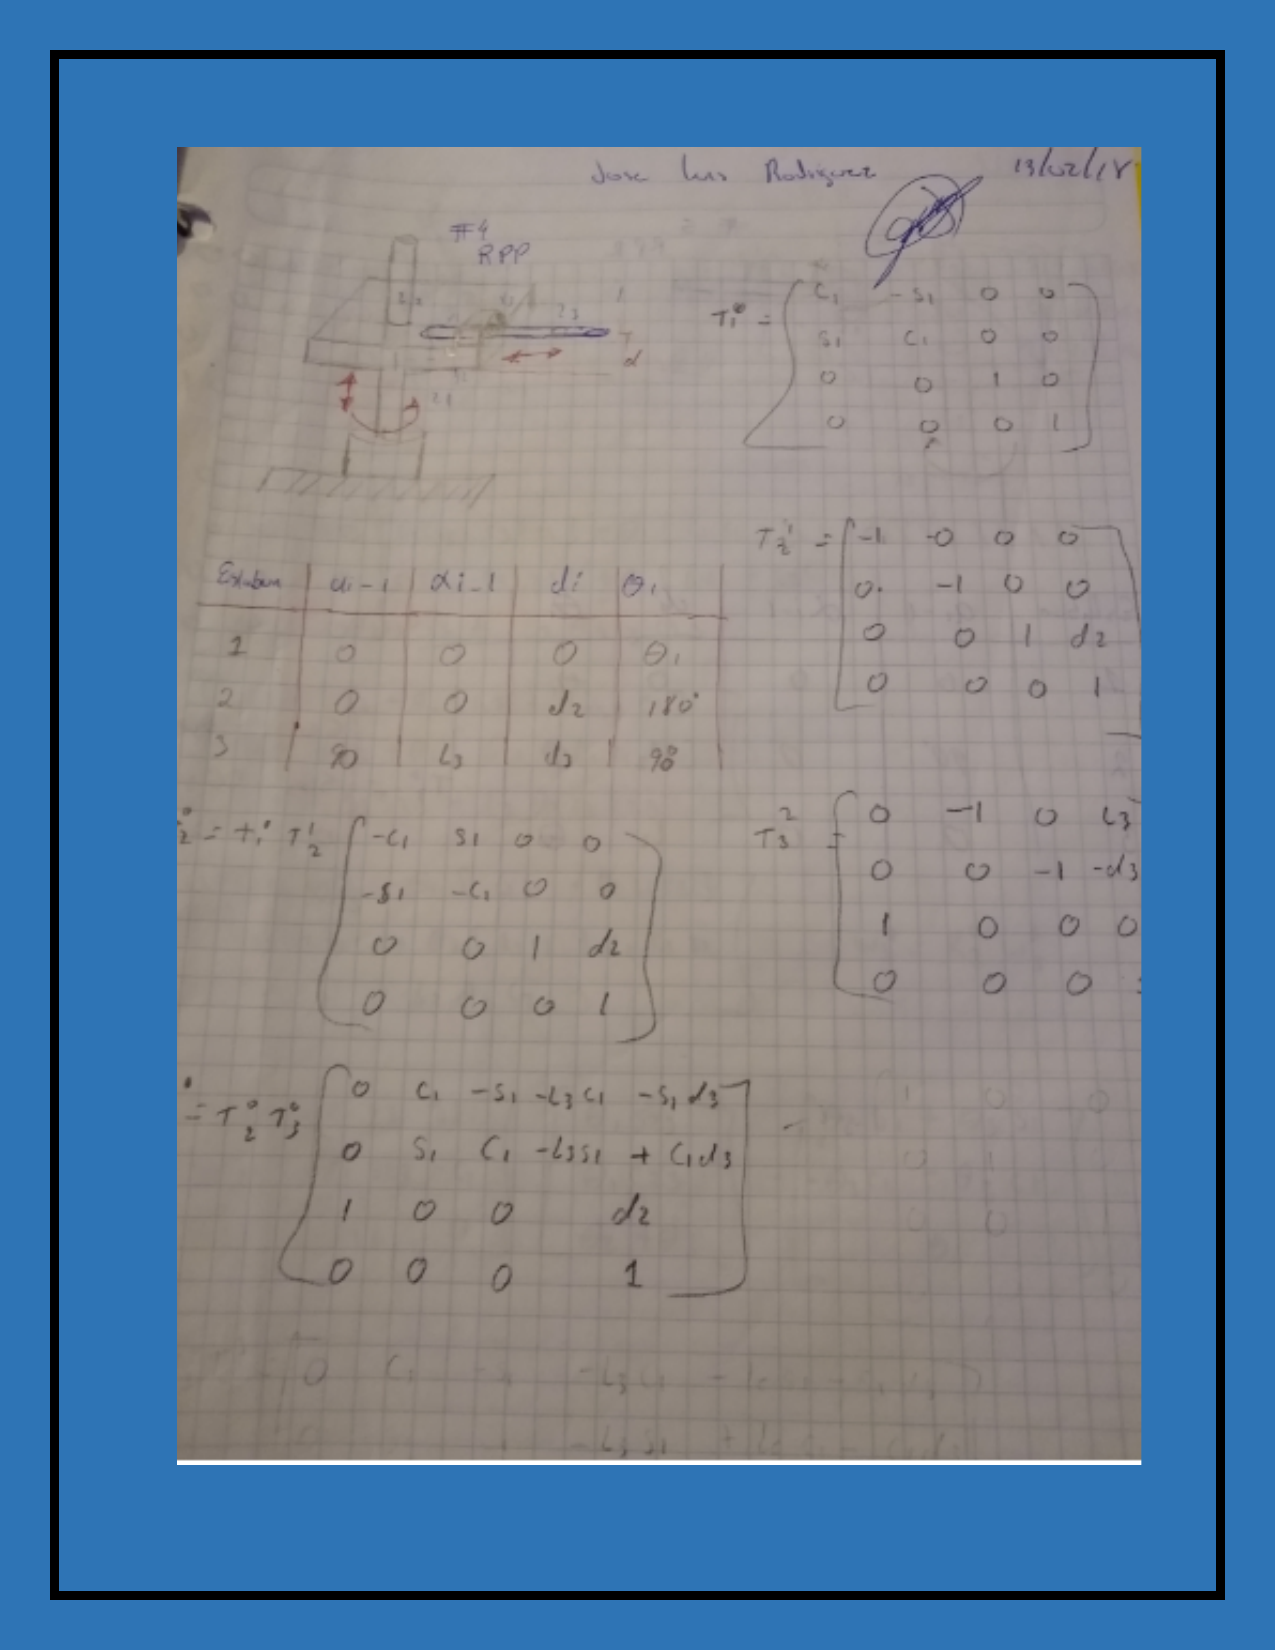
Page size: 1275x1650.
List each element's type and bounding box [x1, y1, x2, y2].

picture [177, 147, 1142, 1465]
